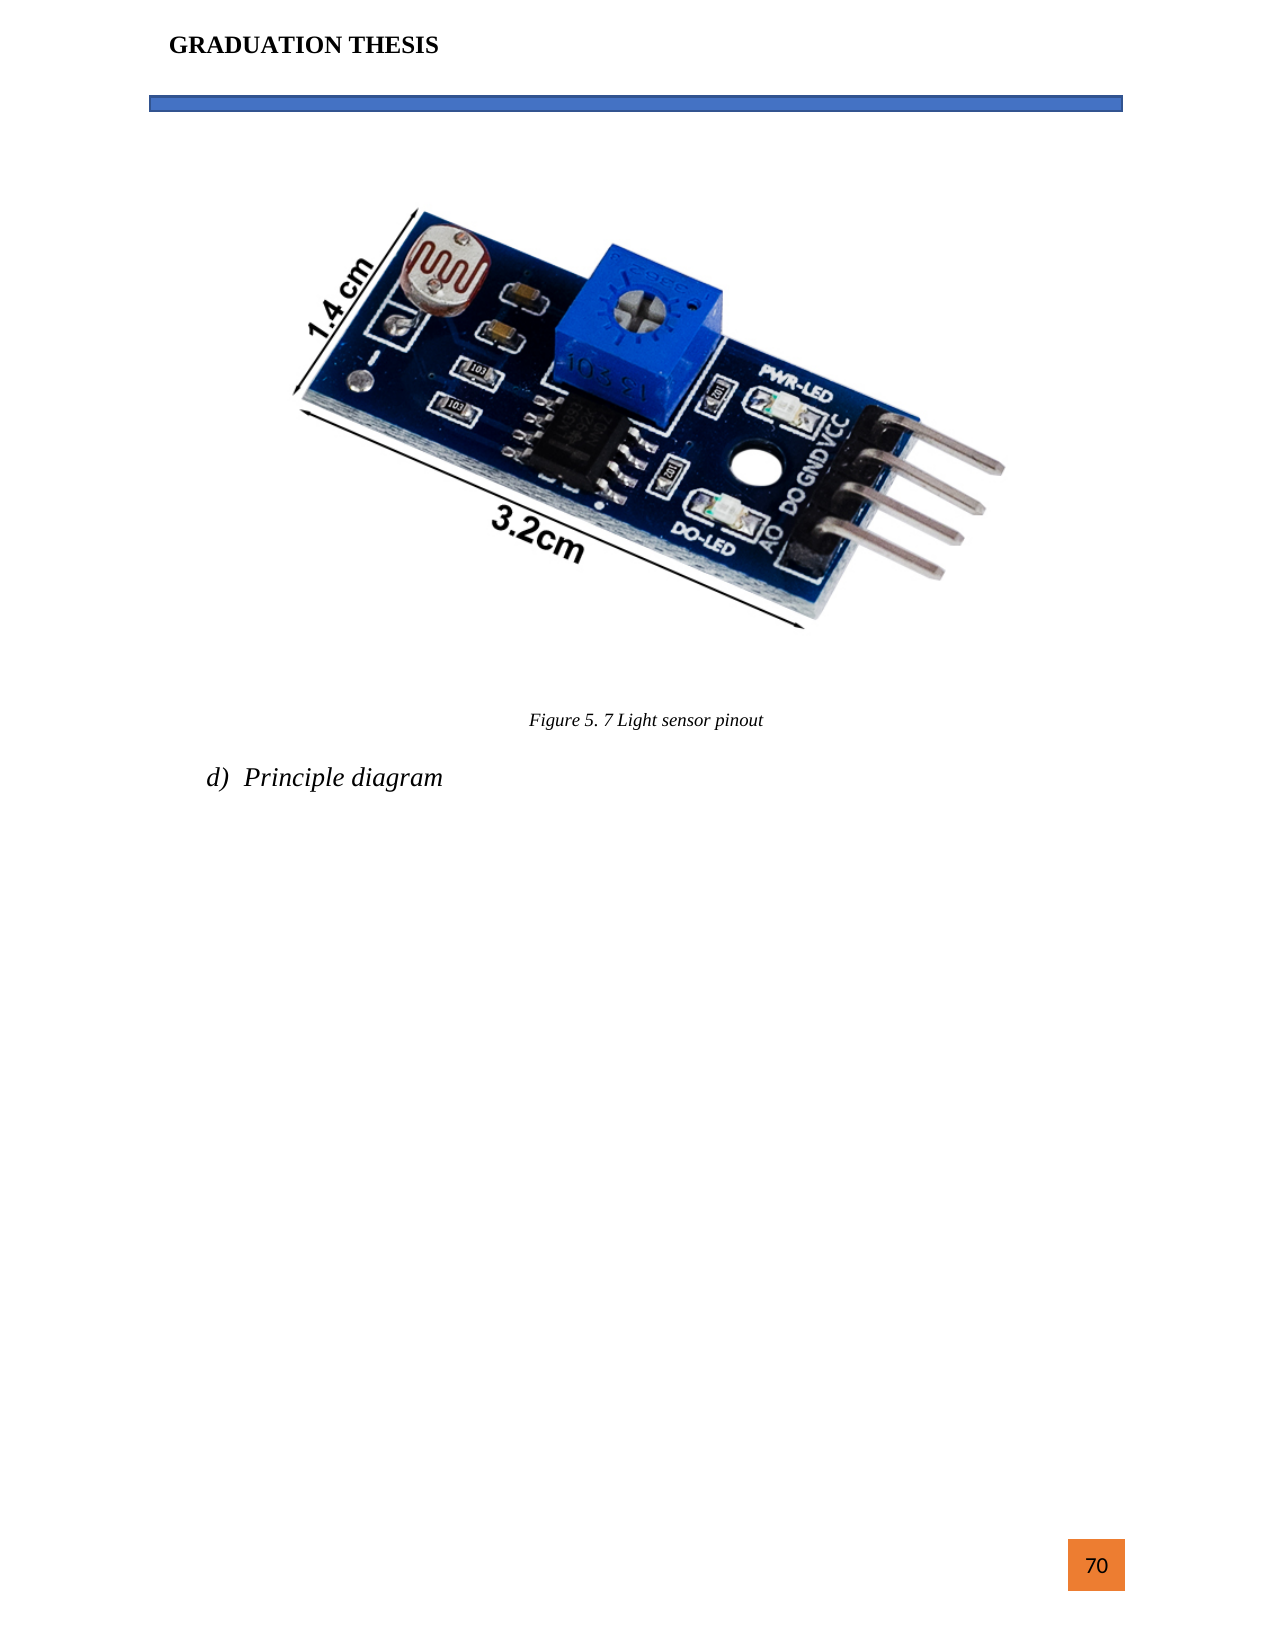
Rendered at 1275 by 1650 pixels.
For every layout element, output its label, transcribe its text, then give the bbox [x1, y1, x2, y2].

picture [243, 150, 1054, 690]
list Principle diagram [206, 762, 1125, 793]
